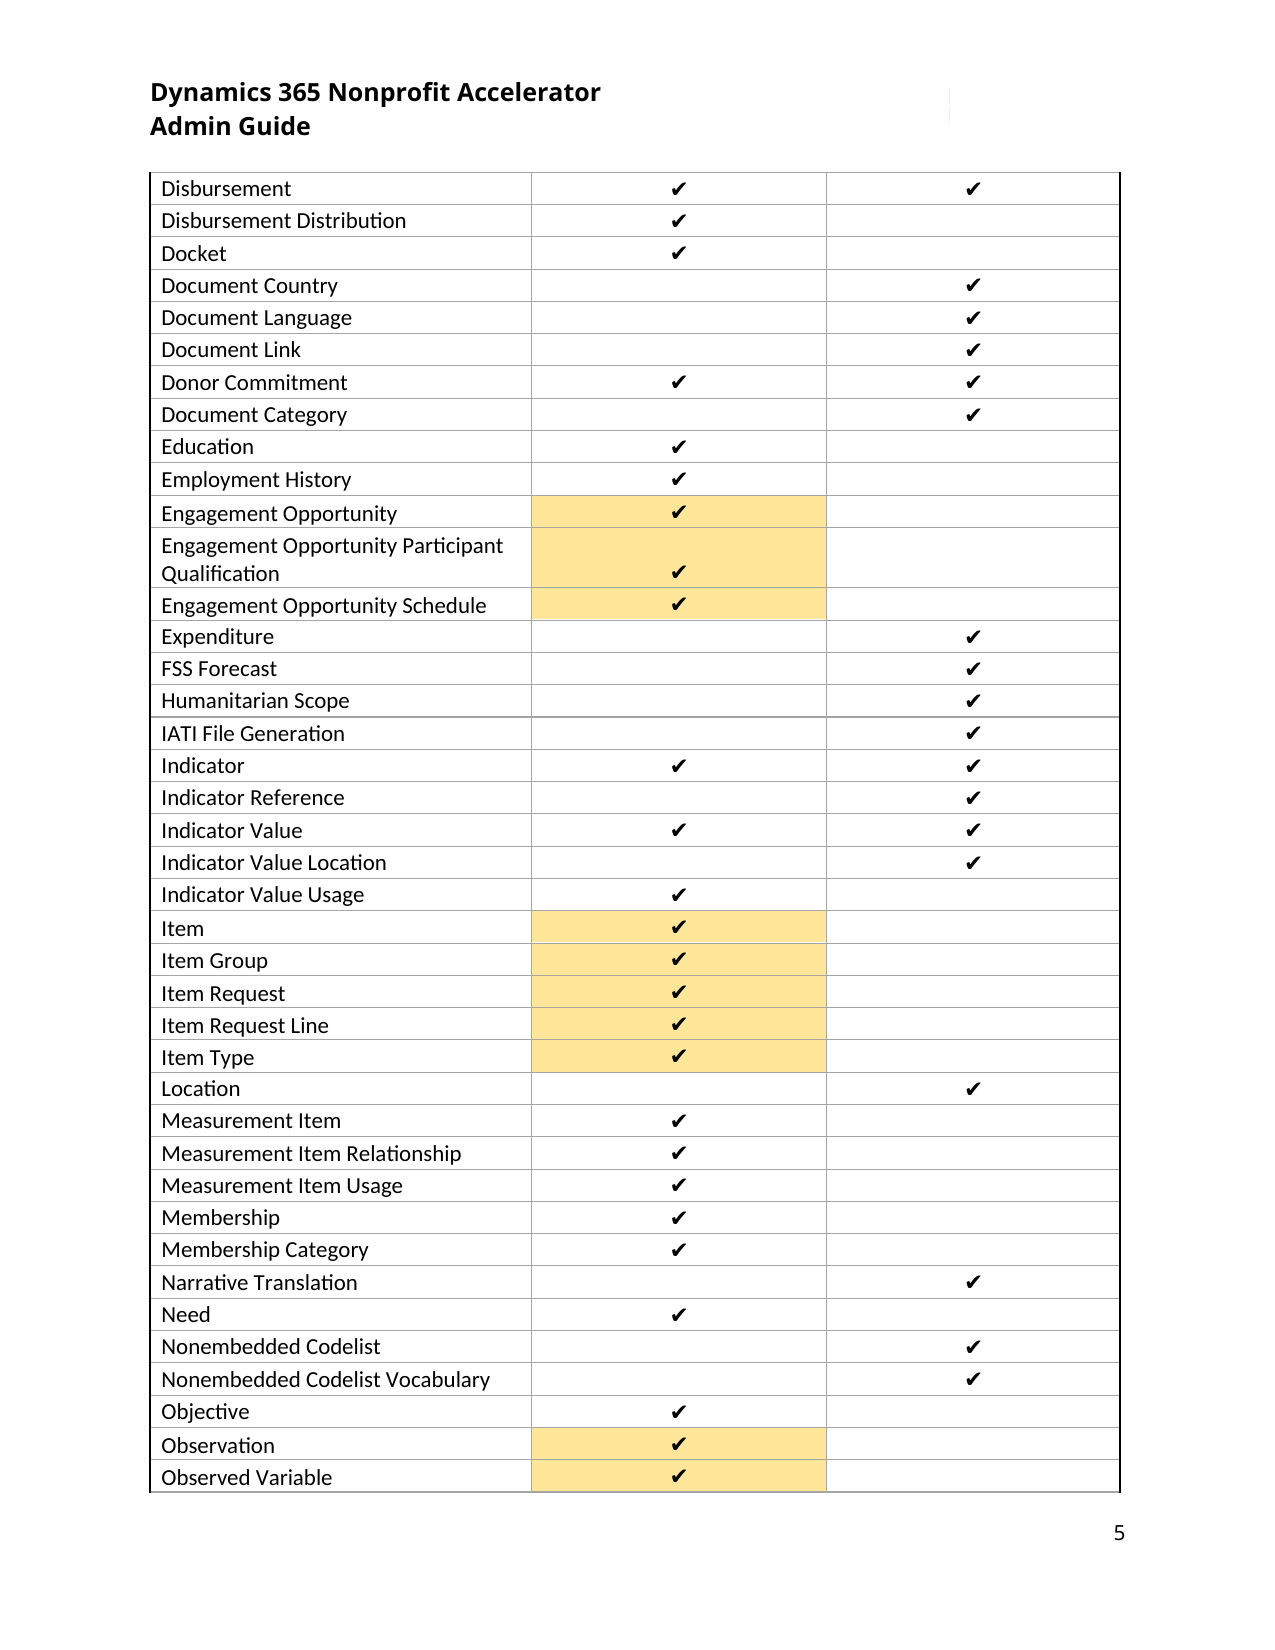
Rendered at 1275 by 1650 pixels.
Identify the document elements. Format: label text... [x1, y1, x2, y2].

table_cell [827, 431, 1119, 462]
table_cell ✔ [827, 334, 1119, 365]
table_cell [827, 1137, 1119, 1168]
table_cell [532, 1331, 826, 1362]
table_cell ✔ [532, 1040, 826, 1072]
table_cell ✔ [532, 496, 826, 527]
table_cell ✔ [532, 1396, 826, 1427]
table_cell ✔ [532, 1202, 826, 1233]
table_cell Item [151, 911, 531, 942]
table_cell Engagement Opportunity Schedule [151, 588, 531, 619]
table_cell Observed Variable [151, 1460, 531, 1491]
table_cell [827, 1460, 1119, 1491]
table_cell ✔ [532, 1105, 826, 1136]
table_cell ✔ [532, 588, 826, 619]
table_cell [827, 1299, 1119, 1330]
table_cell [827, 1234, 1119, 1265]
table_cell Engagement Opportunity [151, 496, 531, 527]
table_cell ✔ [532, 1008, 826, 1039]
table_cell [532, 1266, 826, 1298]
table_cell Disbursement Distribution [151, 205, 531, 236]
table_cell Document Language [151, 302, 531, 333]
table_cell [827, 528, 1119, 587]
table_cell ✔ [532, 463, 826, 494]
table_cell ✔ [827, 366, 1119, 398]
table_cell ✔ [827, 621, 1119, 652]
table_cell ✔ [532, 1428, 826, 1459]
table_cell ✔ [827, 1331, 1119, 1362]
table_cell [532, 782, 826, 813]
table_cell Need [151, 1299, 531, 1330]
table_cell ✔ [827, 814, 1119, 846]
table_cell ✔ [827, 173, 1119, 204]
table_cell ✔ [532, 1460, 826, 1491]
table_cell ✔ [827, 399, 1119, 430]
table_cell [532, 334, 826, 365]
table_cell ✔ [532, 1137, 826, 1168]
table_cell [827, 944, 1119, 975]
table_cell ✔ [827, 653, 1119, 684]
table_cell Measurement Item Usage [151, 1170, 531, 1201]
table_cell Docket [151, 237, 531, 268]
table_cell ✔ [827, 750, 1119, 781]
table_cell Indicator Value Location [151, 847, 531, 878]
table_cell [827, 237, 1119, 268]
table_cell [827, 588, 1119, 619]
table_cell [532, 399, 826, 430]
table_cell [827, 1428, 1119, 1459]
table_cell [532, 1073, 826, 1104]
table_cell ✔ [827, 1073, 1119, 1104]
table_cell Document Country [151, 270, 531, 301]
table_cell ✔ [827, 302, 1119, 333]
table_cell Narrative Translation [151, 1266, 531, 1298]
table_cell ✔ [827, 1266, 1119, 1298]
table_cell IATI File Generation [151, 718, 531, 749]
table_cell Indicator Value Usage [151, 879, 531, 910]
table_cell Disbursement [151, 173, 531, 204]
table_cell Employment History [151, 463, 531, 494]
table_cell [532, 847, 826, 878]
table_cell Measurement Item Relationship [151, 1137, 531, 1168]
table_cell [827, 1202, 1119, 1233]
table_cell [532, 270, 826, 301]
table_cell Indicator Value [151, 814, 531, 846]
table_cell [532, 718, 826, 749]
table_cell [532, 685, 826, 716]
table_cell Item Type [151, 1040, 531, 1072]
table_cell FSS Forecast [151, 653, 531, 684]
table_cell [827, 1040, 1119, 1072]
table_cell [532, 621, 826, 652]
table_cell Engagement Opportunity Participant Qualification [151, 528, 531, 587]
table_cell ✔ [827, 1363, 1119, 1394]
table_cell Nonembedded Codelist [151, 1331, 531, 1362]
table_cell Donor Commitment [151, 366, 531, 398]
table_cell [827, 463, 1119, 494]
table_cell Measurement Item [151, 1105, 531, 1136]
table_cell ✔ [532, 750, 826, 781]
table_cell ✔ [827, 847, 1119, 878]
table_cell Item Request Line [151, 1008, 531, 1039]
table_cell Document Link [151, 334, 531, 365]
table_cell Indicator Reference [151, 782, 531, 813]
table_cell ✔ [532, 237, 826, 268]
table_cell [532, 1363, 826, 1394]
table_cell Membership Category [151, 1234, 531, 1265]
table_cell [827, 1008, 1119, 1039]
table_cell [827, 205, 1119, 236]
table_cell Observation [151, 1428, 531, 1459]
table_cell [827, 976, 1119, 1007]
table_cell ✔ [532, 814, 826, 846]
table_cell ✔ [532, 205, 826, 236]
table_cell ✔ [532, 173, 826, 204]
table_cell [827, 1105, 1119, 1136]
table_cell [827, 496, 1119, 527]
table_cell ✔ [532, 1234, 826, 1265]
table_cell ✔ [532, 528, 826, 587]
table_cell ✔ [532, 944, 826, 975]
table_cell [827, 911, 1119, 942]
table_cell ✔ [532, 911, 826, 942]
table_cell Membership [151, 1202, 531, 1233]
table_cell [827, 1396, 1119, 1427]
table_cell [532, 302, 826, 333]
table_cell ✔ [532, 1170, 826, 1201]
table_cell ✔ [827, 718, 1119, 749]
table_cell Document Category [151, 399, 531, 430]
table_cell Objective [151, 1396, 531, 1427]
table_cell ✔ [532, 431, 826, 462]
table_cell Humanitarian Scope [151, 685, 531, 716]
table_cell Location [151, 1073, 531, 1104]
table_cell Expenditure [151, 621, 531, 652]
table_cell ✔ [532, 976, 826, 1007]
table_cell [827, 1170, 1119, 1201]
table_cell Item Request [151, 976, 531, 1007]
table_cell [827, 879, 1119, 910]
table_cell ✔ [532, 879, 826, 910]
table_cell ✔ [532, 366, 826, 398]
table_cell ✔ [827, 685, 1119, 716]
table_cell Item Group [151, 944, 531, 975]
table_cell [532, 653, 826, 684]
table_cell ✔ [827, 270, 1119, 301]
table_cell Nonembedded Codelist Vocabulary [151, 1363, 531, 1394]
table_cell ✔ [532, 1299, 826, 1330]
table_cell ✔ [827, 782, 1119, 813]
table_cell Education [151, 431, 531, 462]
table_cell Indicator [151, 750, 531, 781]
